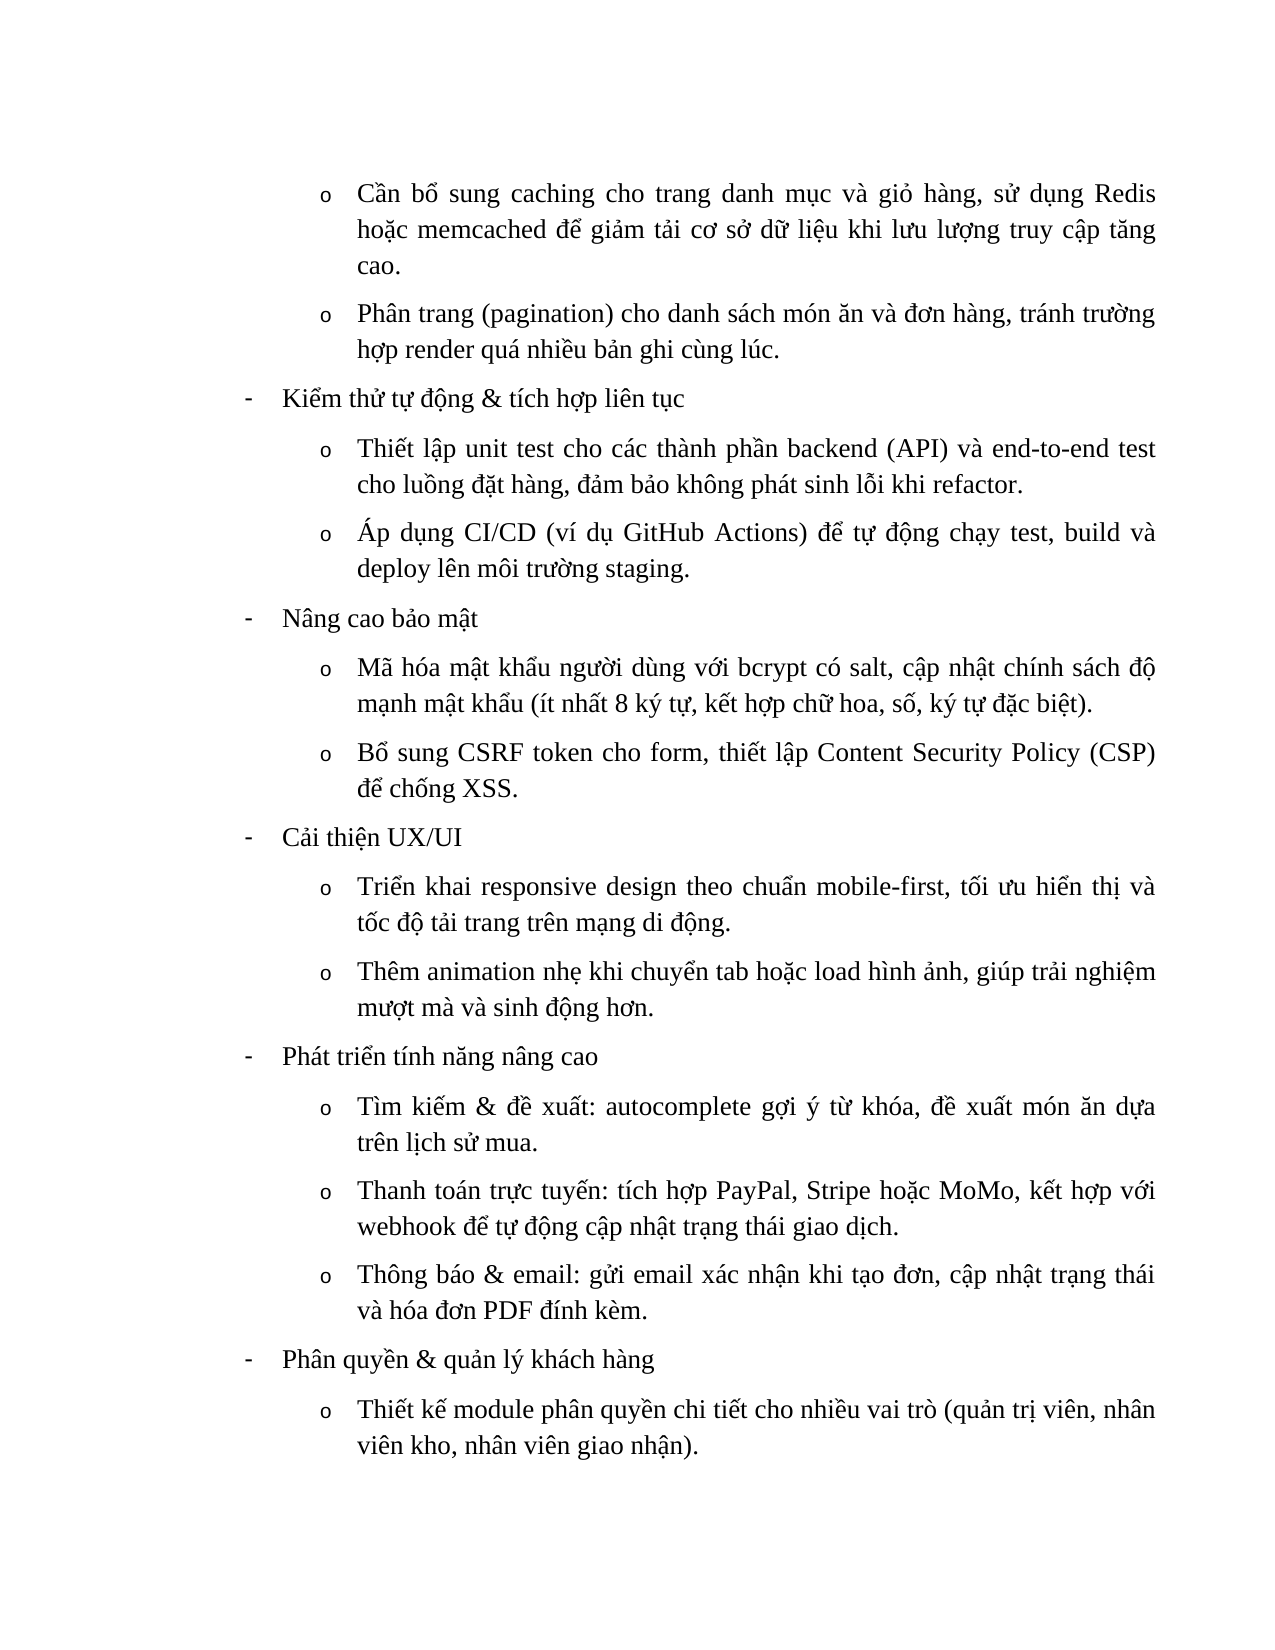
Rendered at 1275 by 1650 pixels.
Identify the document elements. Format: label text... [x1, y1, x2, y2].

list Phân quyền & quản lý khách hàng [244, 1343, 1157, 1376]
list Thêm animation nhẹ khi chuyển tab hoặc load hình ảnh, giúp trải nghiệm mượt mà và sinh động hơn. [319, 955, 1157, 1022]
list Triển khai responsive design theo chuẩn mobile-first, tối ưu hiển thị và tốc độ tải trang trên mạng di động. [319, 870, 1157, 938]
list Mã hóa mật khẩu người dùng với bcrypt có salt, cập nhật chính sách độ mạnh mật khẩu (ít nhất 8 ký tự, kết hợp chữ hoa, số, ký tự đặc biệt). [319, 651, 1157, 718]
list Thiết lập unit test cho các thành phần backend (API) và end-to-end test cho luồng đặt hàng, đảm bảo không phát sinh lỗi khi refactor. [319, 432, 1157, 499]
list Phân trang (pagination) cho danh sách món ăn và đơn hàng, tránh trường hợp render quá nhiều bản ghi cùng lúc. [319, 297, 1157, 364]
list Kiểm thử tự động & tích hợp liên tục [244, 382, 1157, 415]
list Cải thiện UX/UI [244, 820, 1157, 853]
list Áp dụng CI/CD (ví dụ GitHub Actions) để tự động chạy test, build và deploy lên môi trường staging. [319, 516, 1157, 584]
list Phát triển tính năng nâng cao [244, 1039, 1157, 1072]
list Thanh toán trực tuyến: tích hợp PayPal, Stripe hoặc MoMo, kết hợp với webhook để tự động cập nhật trạng thái giao dịch. [319, 1174, 1157, 1241]
list Cần bổ sung caching cho trang danh mục và giỏ hàng, sử dụng Redis hoặc memcached để giảm tải cơ sở dữ liệu khi lưu lượng truy cập tăng cao. [319, 177, 1157, 280]
list Nâng cao bảo mật [244, 601, 1157, 634]
list Thông báo & email: gửi email xác nhận khi tạo đơn, cập nhật trạng thái và hóa đơn PDF đính kèm. [319, 1258, 1157, 1326]
list Tìm kiếm & đề xuất: autocomplete gợi ý từ khóa, đề xuất món ăn dựa trên lịch sử mua. [319, 1089, 1157, 1157]
list Thiết kế module phân quyền chi tiết cho nhiều vai trò (quản trị viên, nhân viên kho, nhân viên giao nhận). [319, 1393, 1157, 1460]
list Bổ sung CSRF token cho form, thiết lập Content Security Policy (CSP) để chống XSS. [319, 736, 1157, 803]
